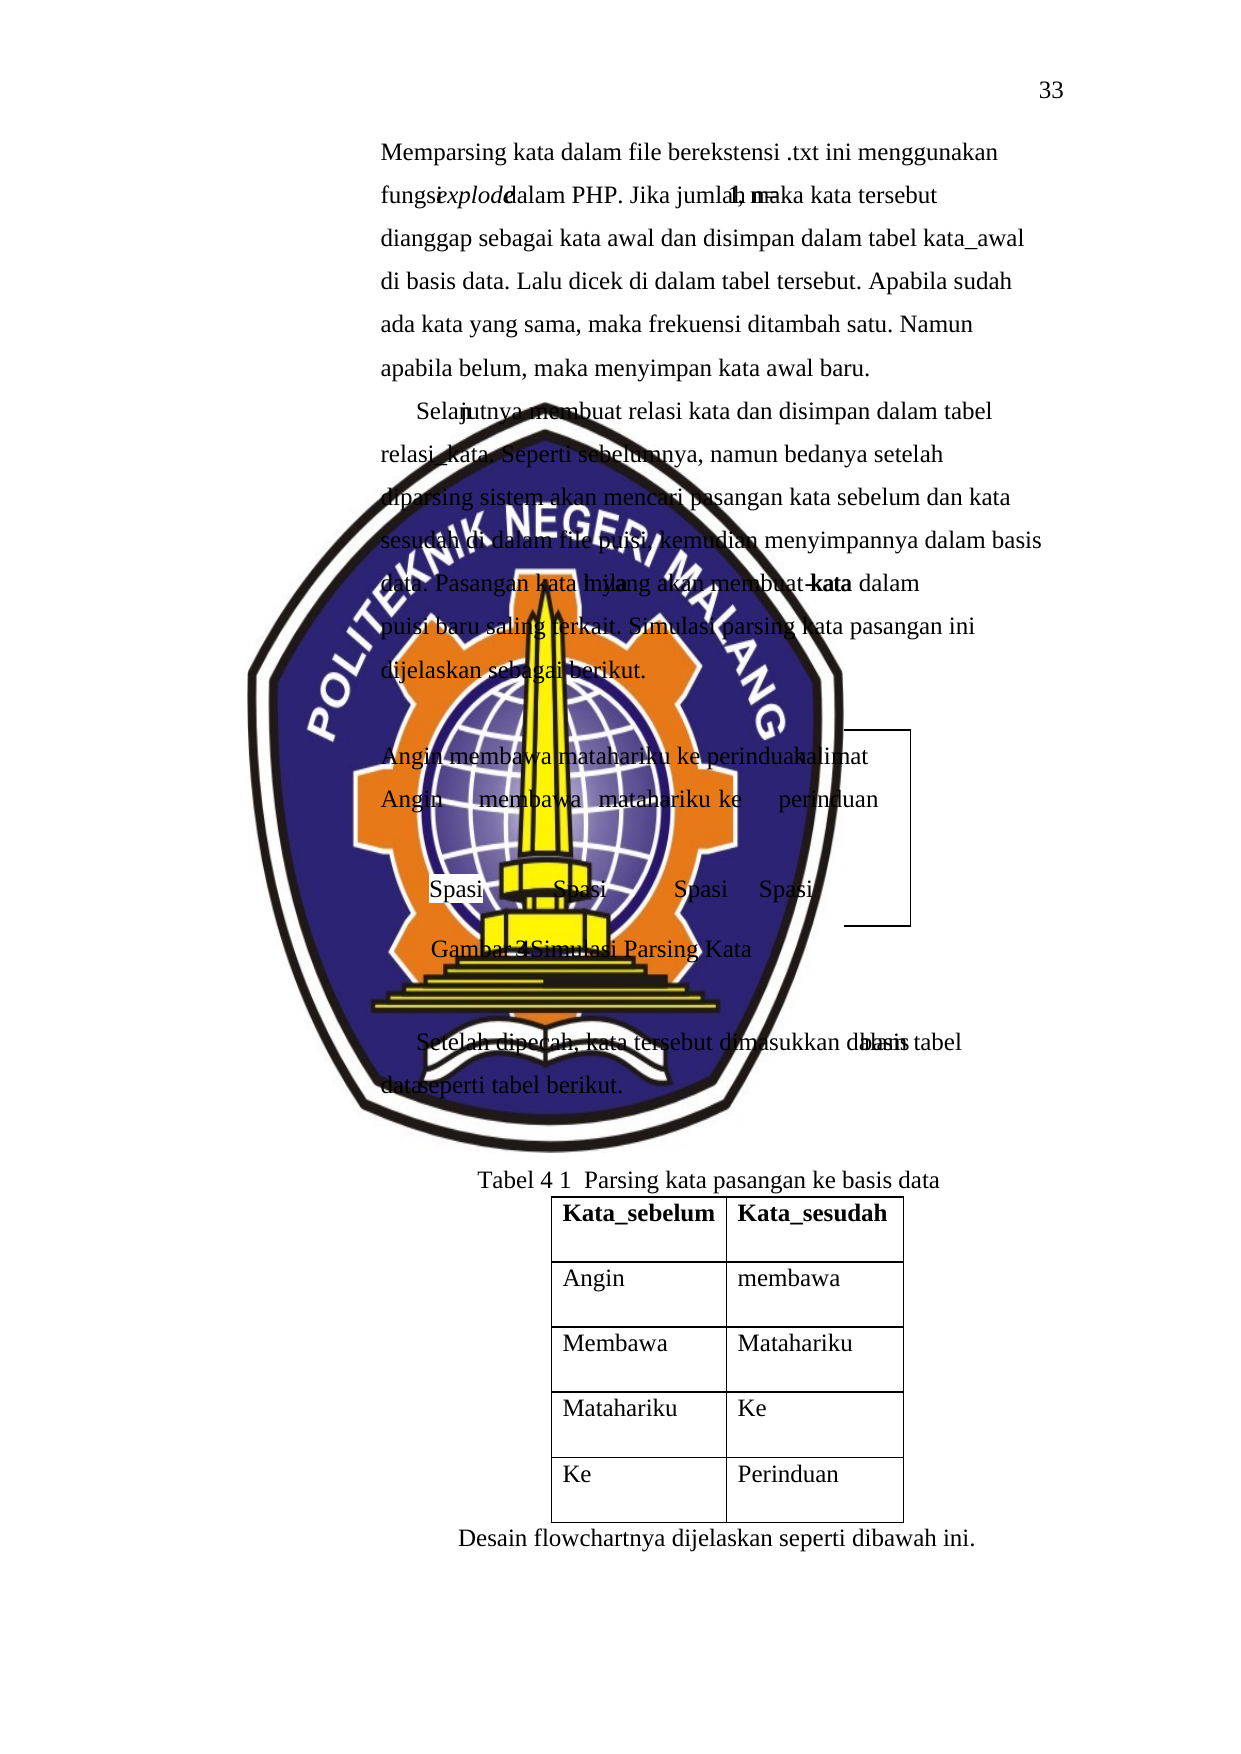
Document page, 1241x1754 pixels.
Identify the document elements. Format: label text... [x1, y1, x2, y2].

picture [247, 402, 844, 1153]
text Tabel 4 1 Parsing kata pasangan ke basis data [477, 1165, 1083, 1194]
table_cell membawa [727, 1263, 903, 1326]
table_cell Matahariku [727, 1328, 903, 1391]
table_cell Matahariku [552, 1393, 726, 1457]
picture [583, 409, 588, 418]
table_cell Perinduan [727, 1458, 903, 1522]
table_cell Membawa [552, 1328, 726, 1391]
table_cell Angin [552, 1263, 726, 1326]
table_cell Ke [552, 1458, 726, 1522]
table_header Kata_sebelum [552, 1198, 726, 1261]
table_header Kata_sesudah [727, 1198, 903, 1261]
table_cell Ke [727, 1393, 903, 1457]
text Desain flowchartnya dijelaskan seperti dibawah ini. [236, 1523, 976, 1551]
picture [838, 409, 843, 418]
